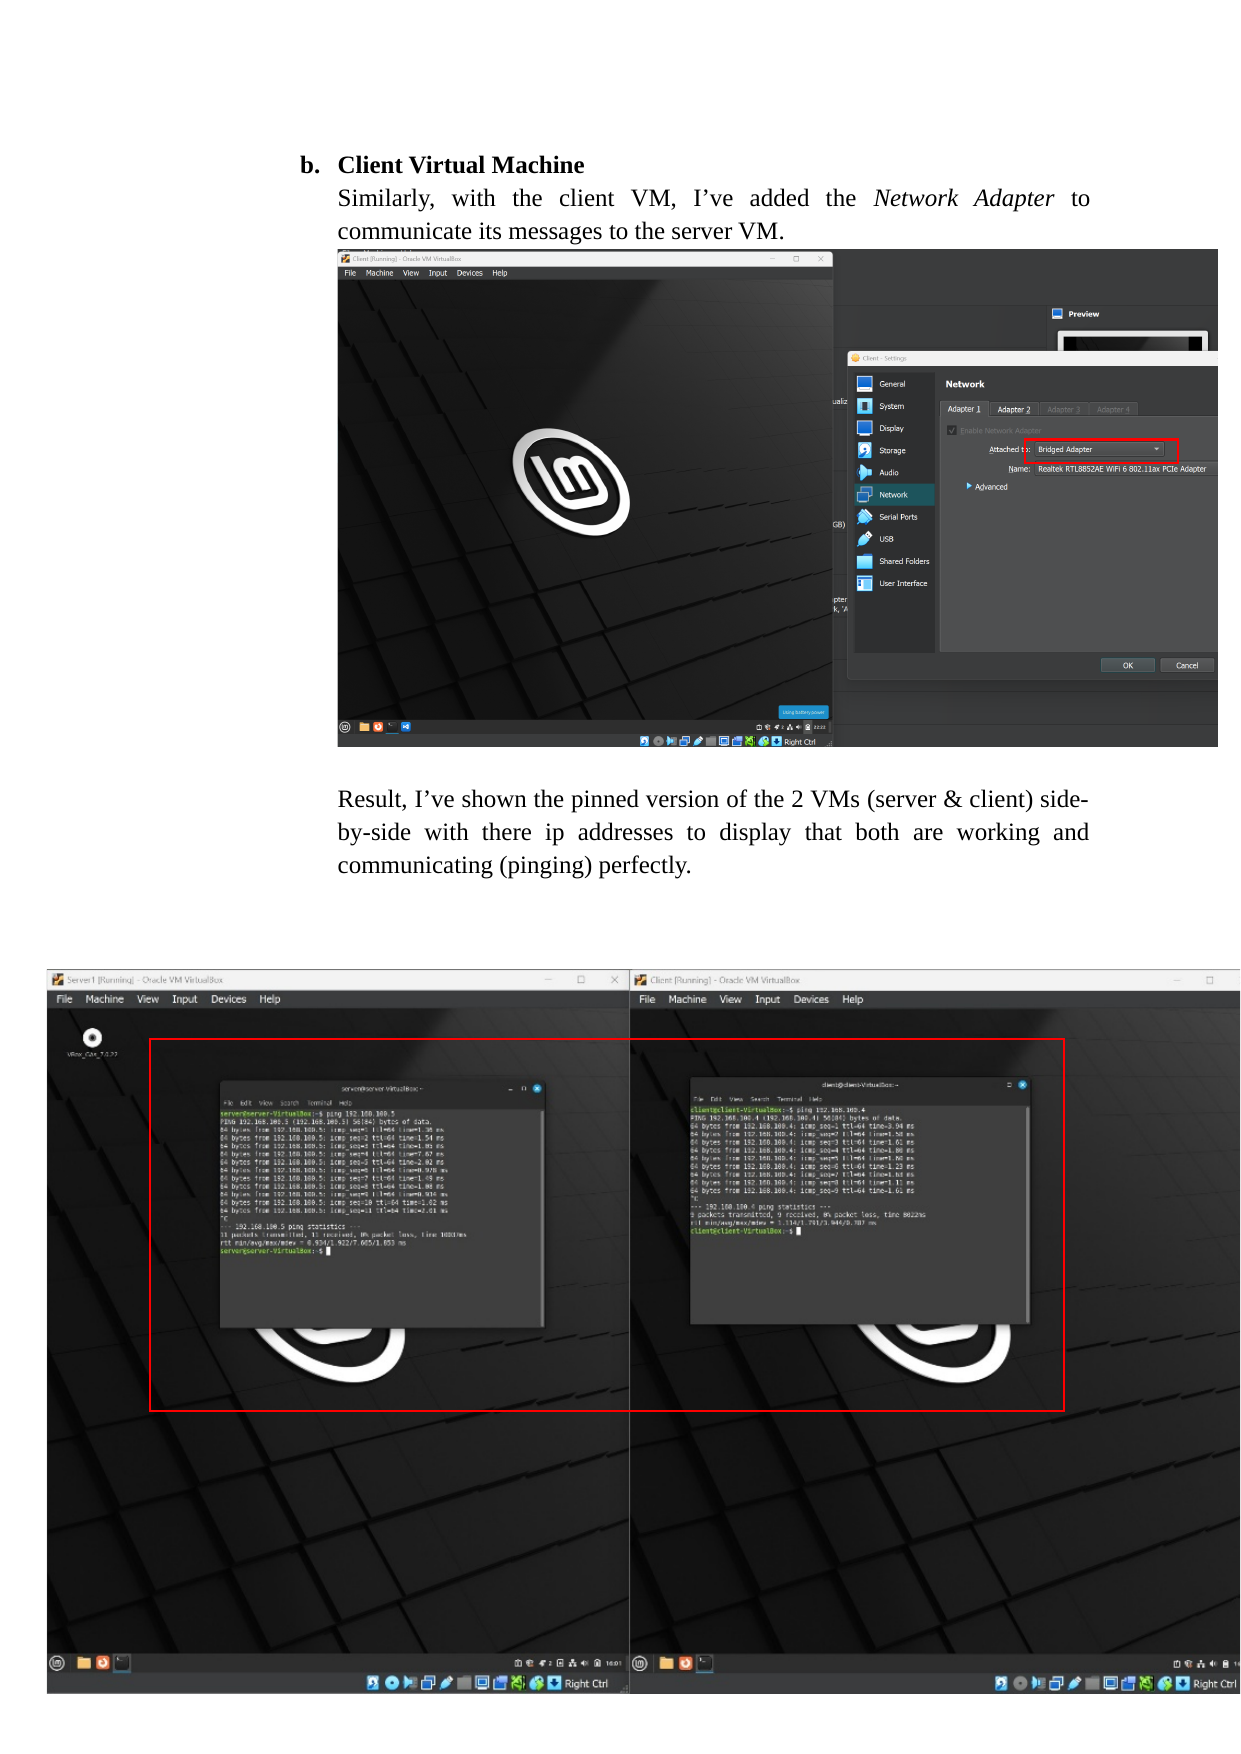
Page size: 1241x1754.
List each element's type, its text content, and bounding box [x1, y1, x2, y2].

picture [46, 969, 1241, 1694]
list Client Virtual Machine [300, 150, 1090, 179]
picture [337, 249, 1218, 747]
list Result, I’ve shown the pinned version of the 2 VMs (server & client) side-by-side with there ip addresses to display that both are working and communicating (pinging) perfectly. [337, 784, 1090, 879]
list Similarly, with the client VM, I’ve added the Network Adapter to communicate its messages to the server VM. [337, 183, 1090, 245]
